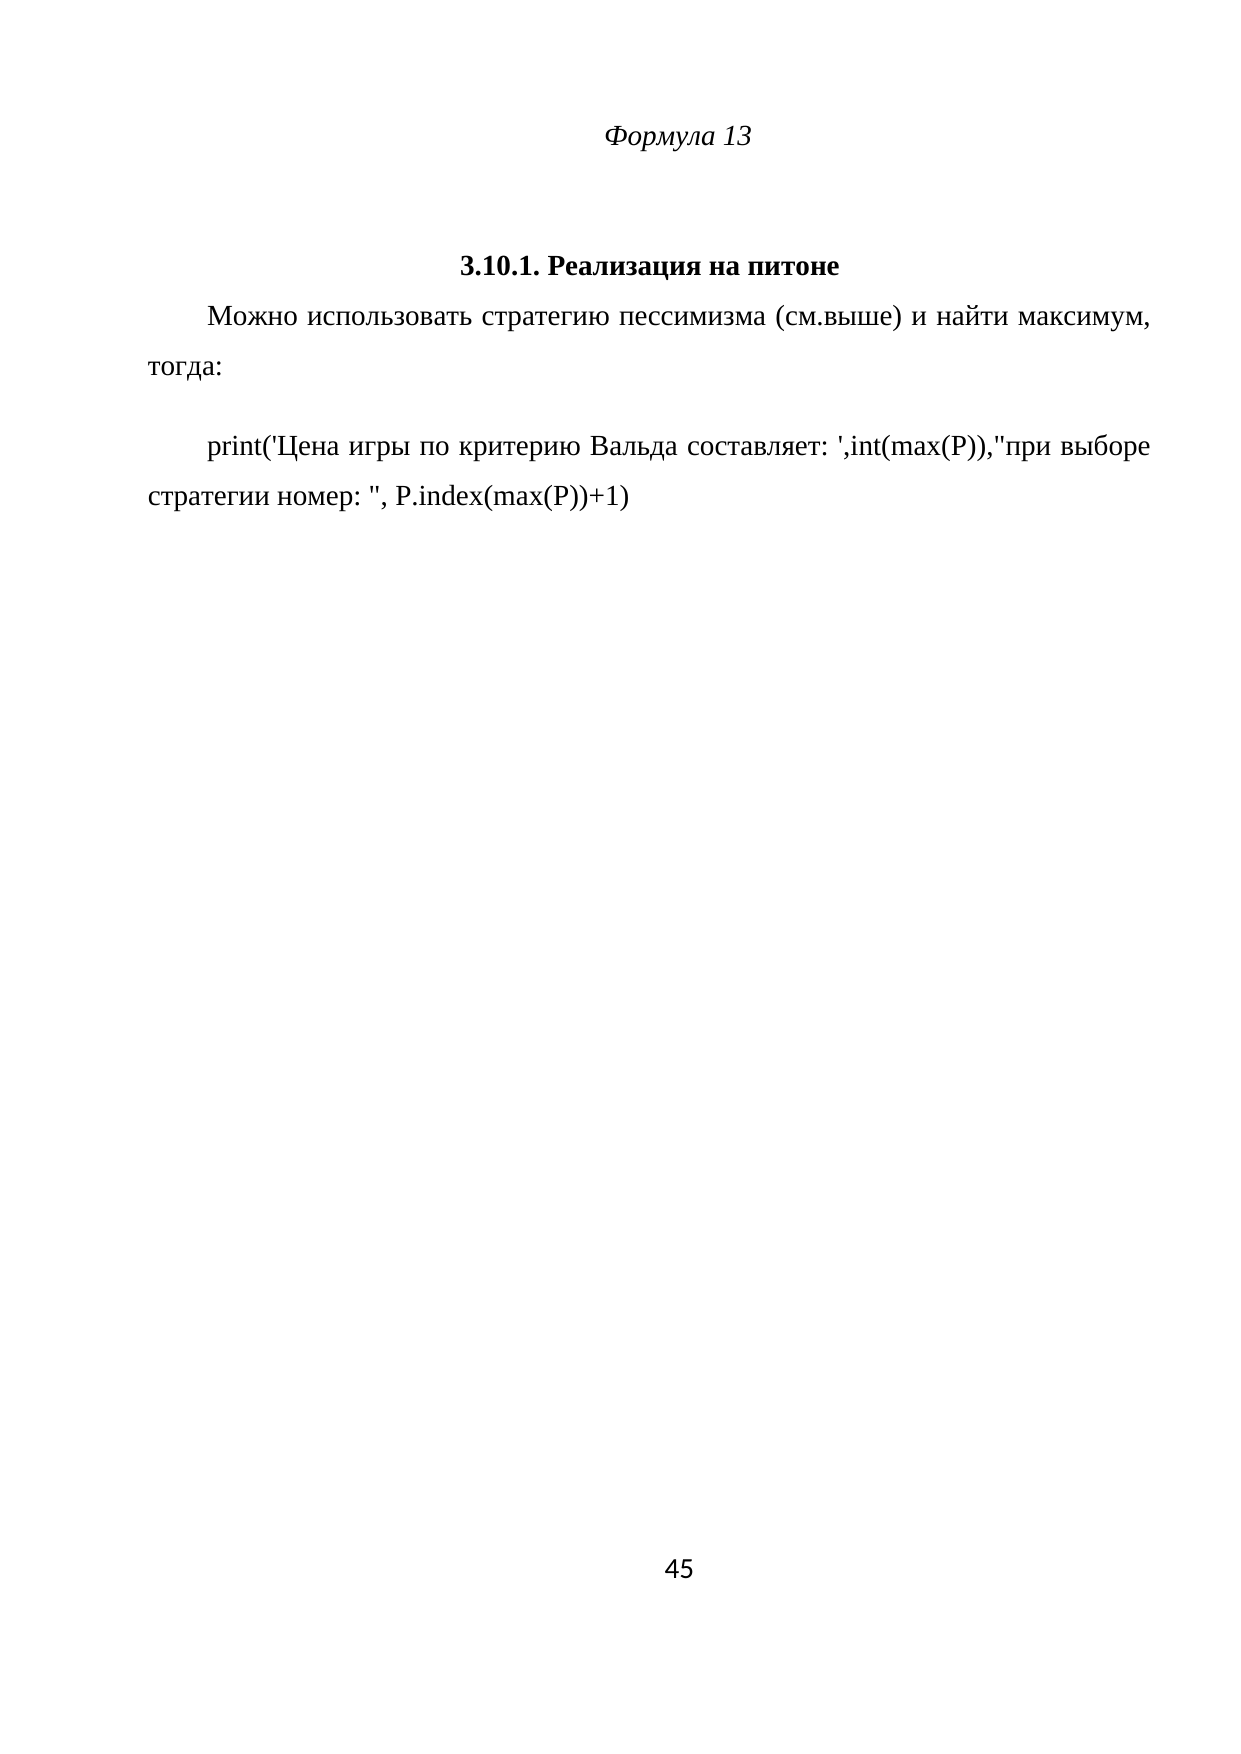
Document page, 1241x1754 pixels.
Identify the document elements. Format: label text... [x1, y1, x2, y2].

text 3.10.1. Реализация на питоне [148, 248, 1152, 281]
text Можно использовать стратегию пессимизма (см.выше) и найти максимум, тогда: [148, 298, 1152, 382]
text print('Цена игры по критерию Вальда составляет: ',int(max(P)),"при выборе стратегии номер: ", P.index(max(P))+1) [148, 428, 1152, 512]
text Формула 13 [148, 118, 1152, 152]
